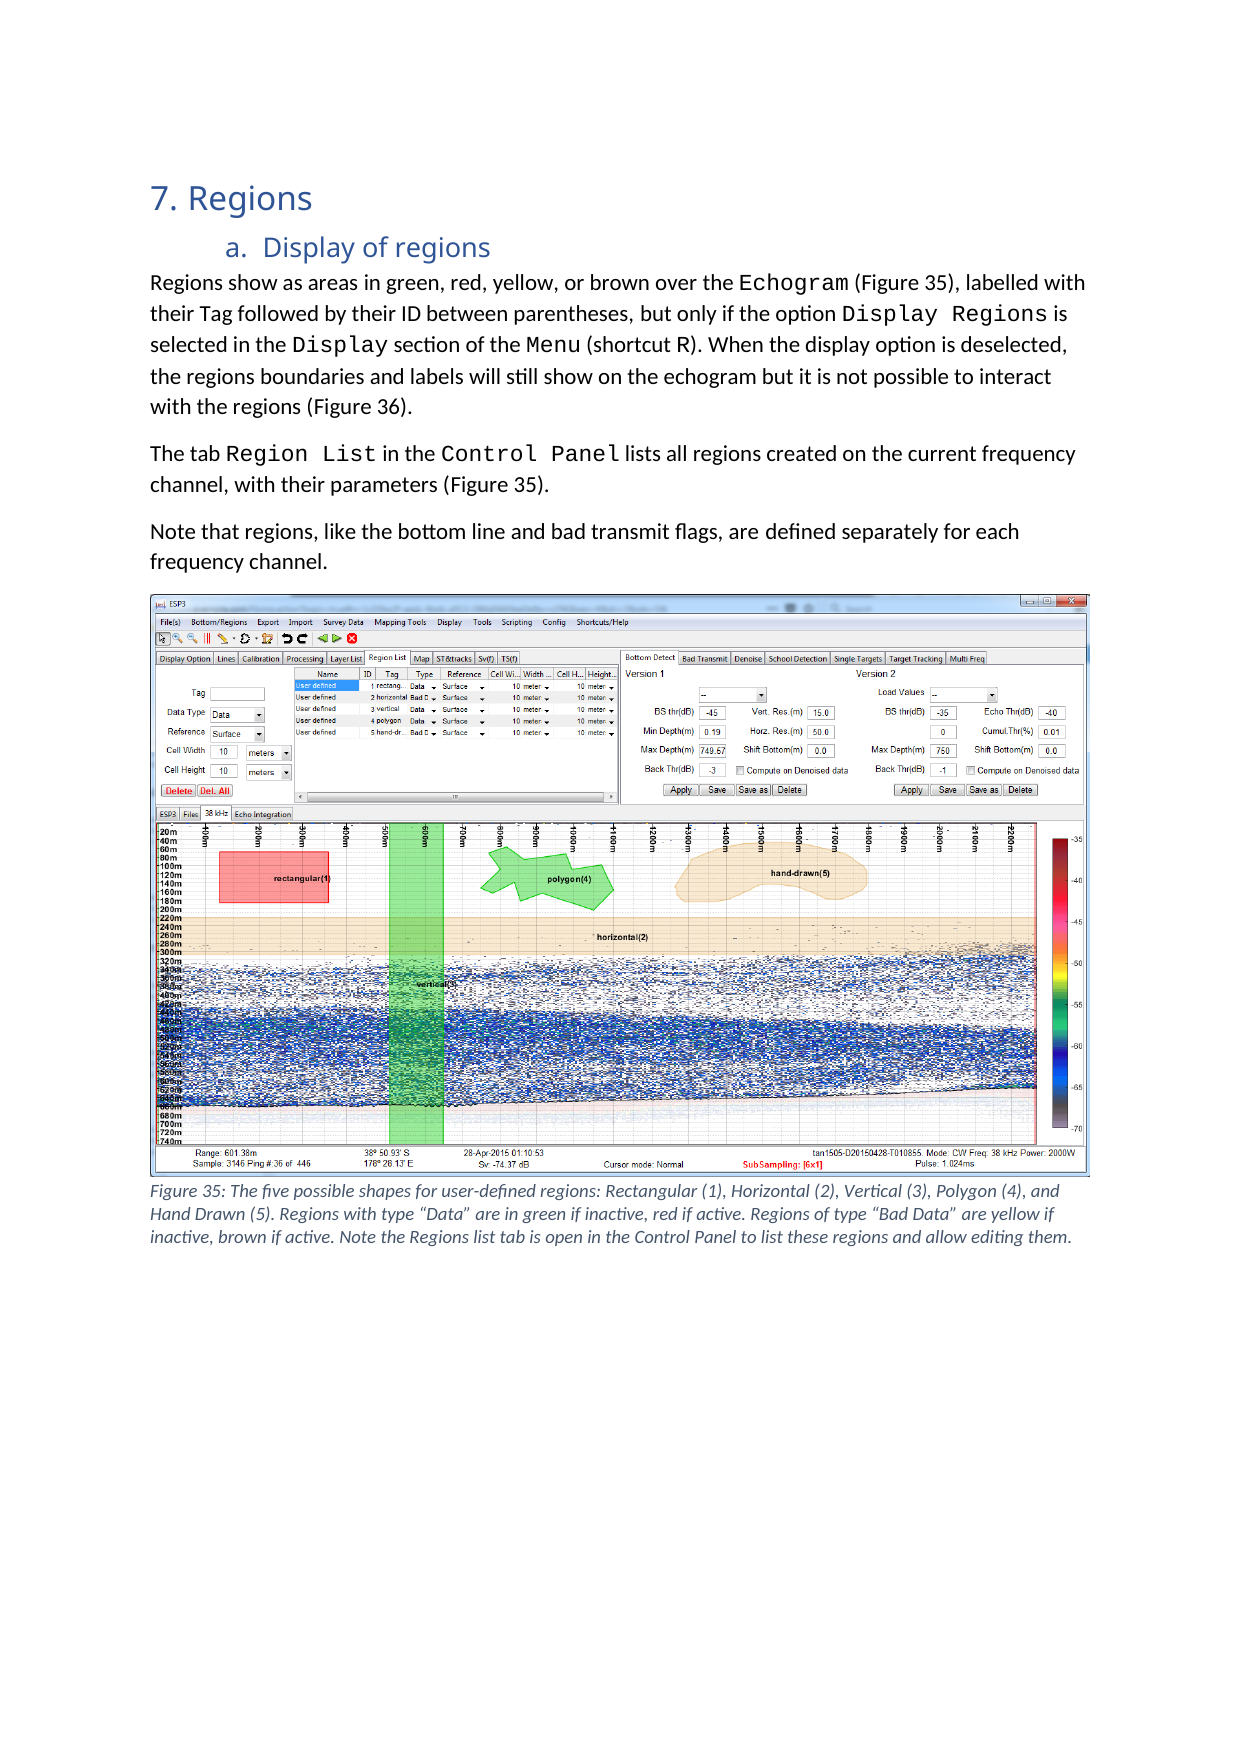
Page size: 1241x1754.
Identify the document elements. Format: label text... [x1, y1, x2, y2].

subtitle Display of regions [225, 228, 1090, 265]
subtitle Regions [150, 175, 1090, 220]
picture [150, 594, 1090, 1177]
text Regions show as areas in green, red, yellow, or brown over the Echogram (Figure 35), labelled with their Tag followed by their ID between parentheses, but only if the option Display Regions is selected in the Display section of the Menu (shortcut R). When the display option is deselected, the regions boundaries and labels will still show on the echogram but it is not possible to interact with the regions (Figure 36). [150, 268, 1090, 420]
text Note that regions, like the bottom line and bad transmit flags, are defined separately for each frequency channel. [150, 517, 1090, 576]
text The tab Region List in the Control Panel lists all regions created on the current frequency channel, with their parameters (Figure 35). [150, 439, 1090, 498]
